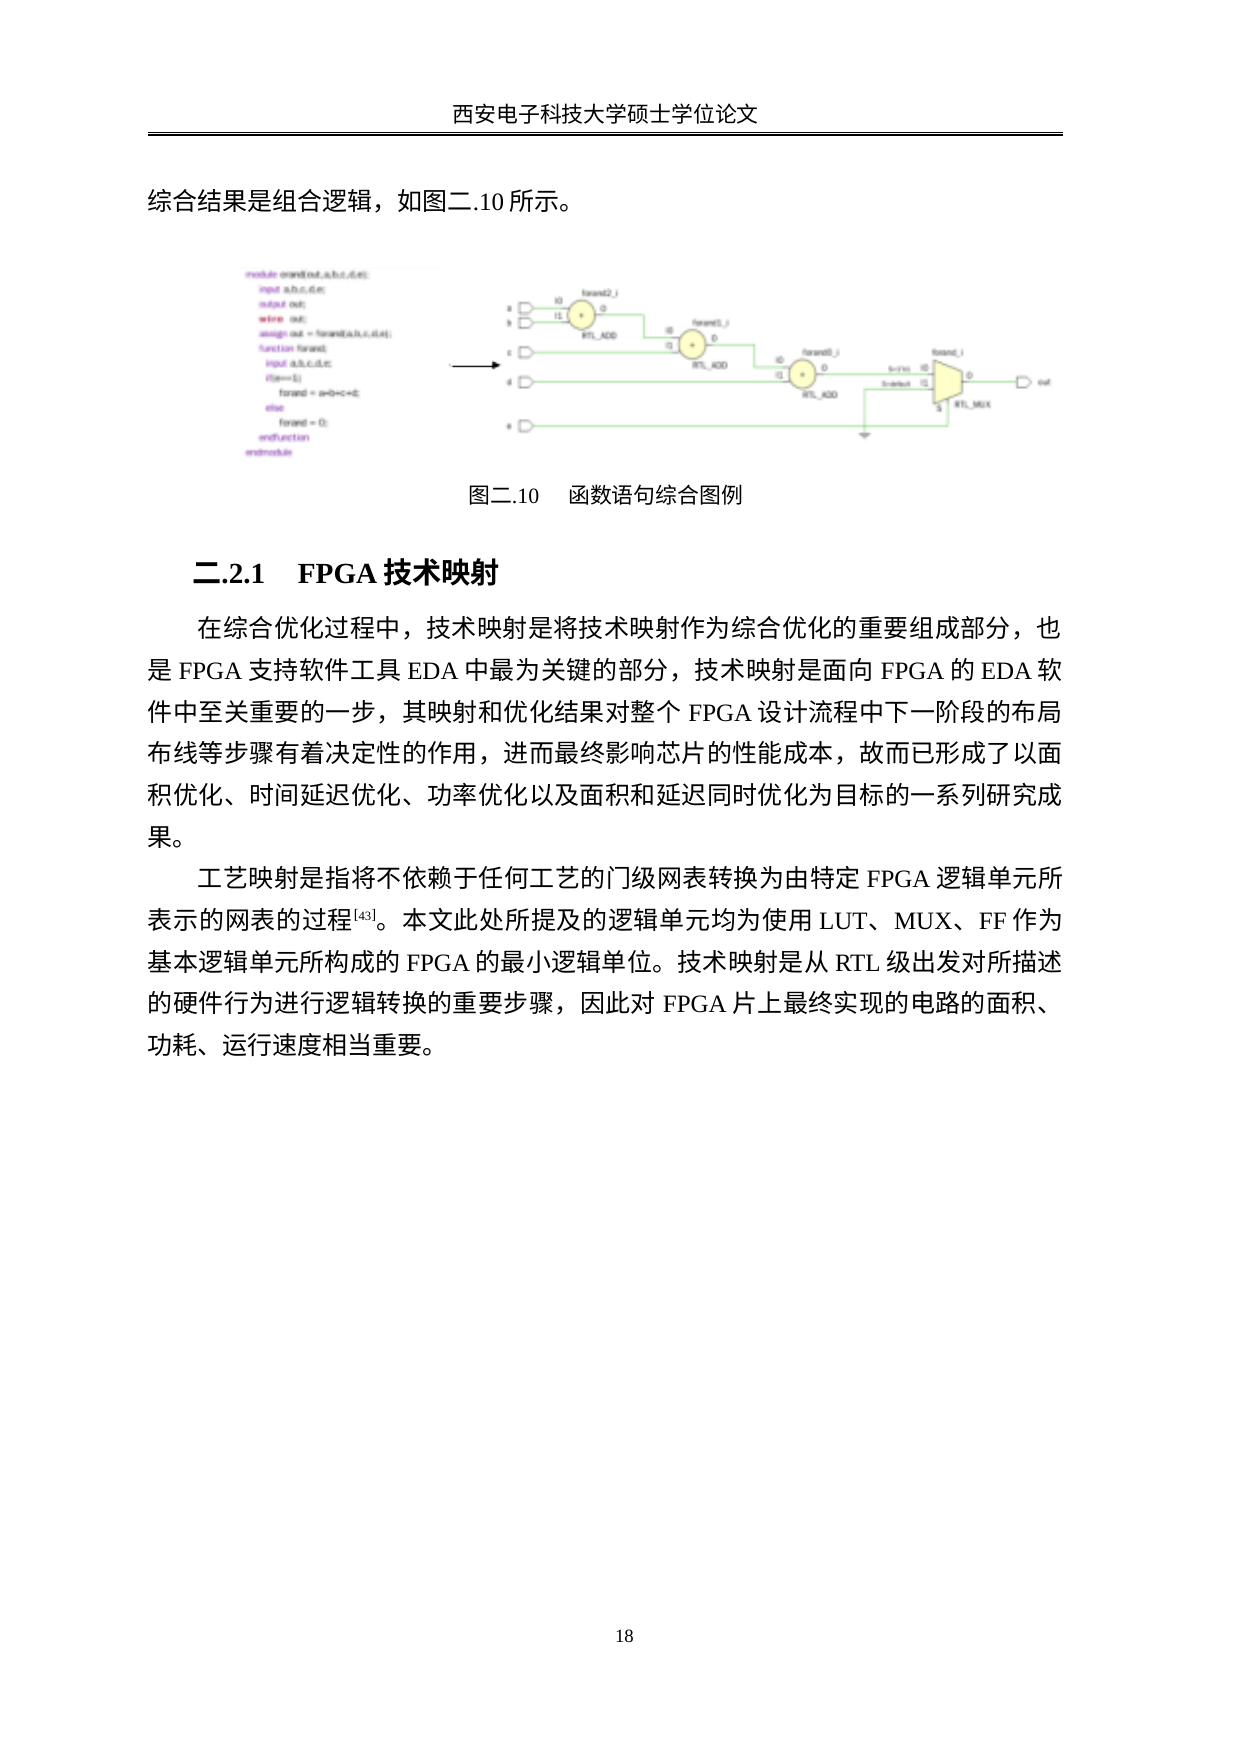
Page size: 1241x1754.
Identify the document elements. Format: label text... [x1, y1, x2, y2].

text 函数语句综合图例 [148, 478, 1063, 509]
text 在verilog HDL语句中。function如C++的内联函数一样，在逻辑综合时，将会被直接展开成对应代码放在对应的模块中。任何在函数中定义的局部变量都被当做纯粹的临时变量，且由于其所表述的行为级逻辑并没有时序控制，因此function逻辑综合结果是组合逻辑，如图2.15所示。 [148, 177, 1063, 219]
text 在综合优化过程中，技术映射是将技术映射作为综合优化的重要组成部分，也是FPGA支持软件工具EDA中最为关键的部分，技术映射是面向FPGA的EDA软件中至关重要的一步，其映射和优化结果对整个FPGA设计流程中下一阶段的布局布线等步骤有着决定性的作用，进而最终影响芯片的性能成本，故而已形成了以面积优化、时间延迟优化、功率优化以及面积和延迟同时优化为目标的一系列研究成果。 [148, 604, 1063, 854]
text 工艺映射是指将不依赖于任何工艺的门级网表转换为由特定FPGA逻辑单元所表示的网表的过程[43]。本文此处所提及的逻辑单元均为使用LUT、MUX、FF作为基本逻辑单元所构成的FPGA的最小逻辑单位。技术映射是从RTL级出发对所描述的硬件行为进行逻辑转换的重要步骤，因此对FPGA片上最终实现的电路的面积、功耗、运行速度相当重要。 [148, 854, 1063, 1063]
subtitle FPGA技术映射 [192, 550, 1063, 592]
